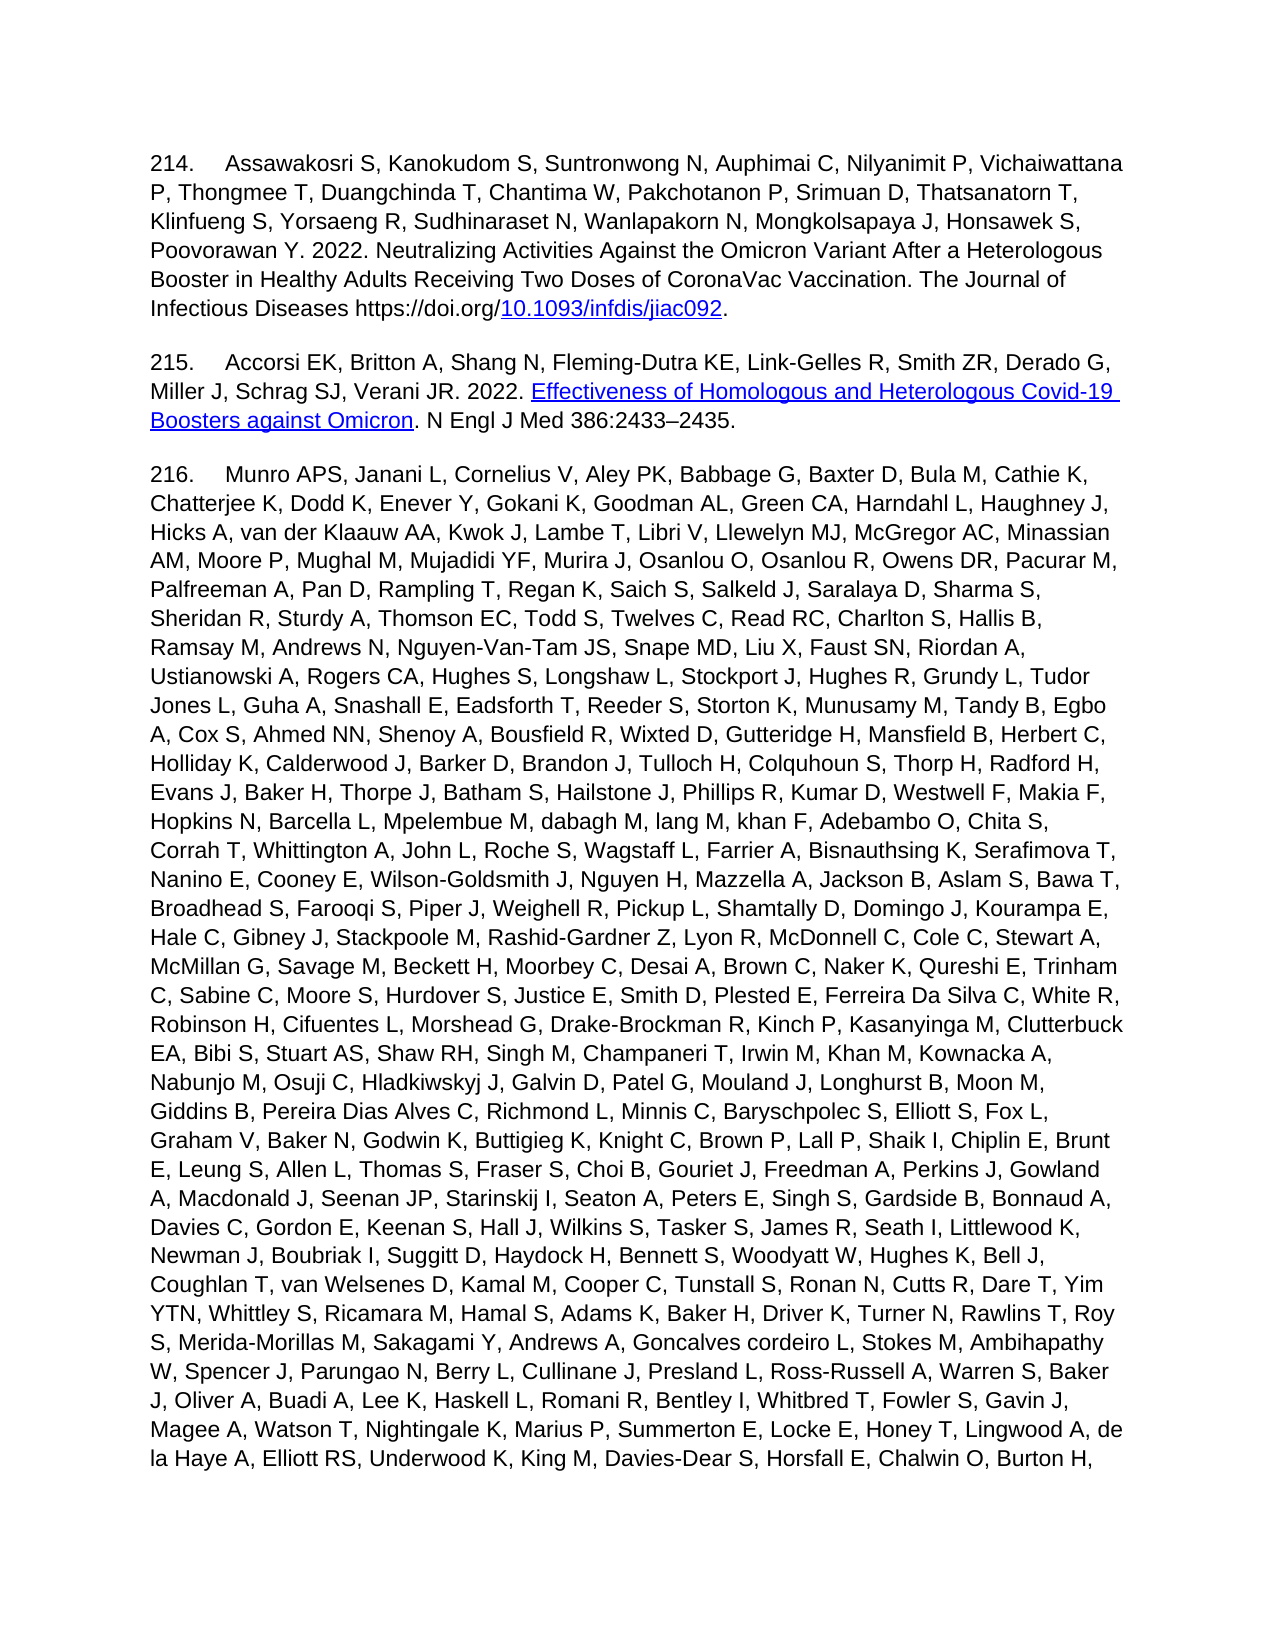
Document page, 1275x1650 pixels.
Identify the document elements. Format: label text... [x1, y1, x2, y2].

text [150, 461, 1125, 1472]
text 215. Accorsi EK, Britton A, Shang N, Fleming-Dutra KE, Link-Gelles R, Smith ZR, Derado G, Miller J, Schrag SJ, Verani JR. 2022. Effectiveness of Homologous and Heterologous Covid-19 Boosters against Omicron. N Engl J Med 386:2433–2435. [150, 349, 1125, 433]
text 214. Assawakosri S, Kanokudom S, Suntronwong N, Auphimai C, Nilyanimit P, Vichaiwattana P, Thongmee T, Duangchinda T, Chantima W, Pakchotanon P, Srimuan D, Thatsanatorn T, Klinfueng S, Yorsaeng R, Sudhinaraset N, Wanlapakorn N, Mongkolsapaya J, Honsawek S, Poovorawan Y. 2022. Neutralizing Activities Against the Omicron Variant After a Heterologous Booster in Healthy Adults Receiving Two Doses of CoronaVac Vaccination. The Journal of Infectious Diseases https://doi.org/10.1093/infdis/jiac092. [150, 150, 1125, 321]
